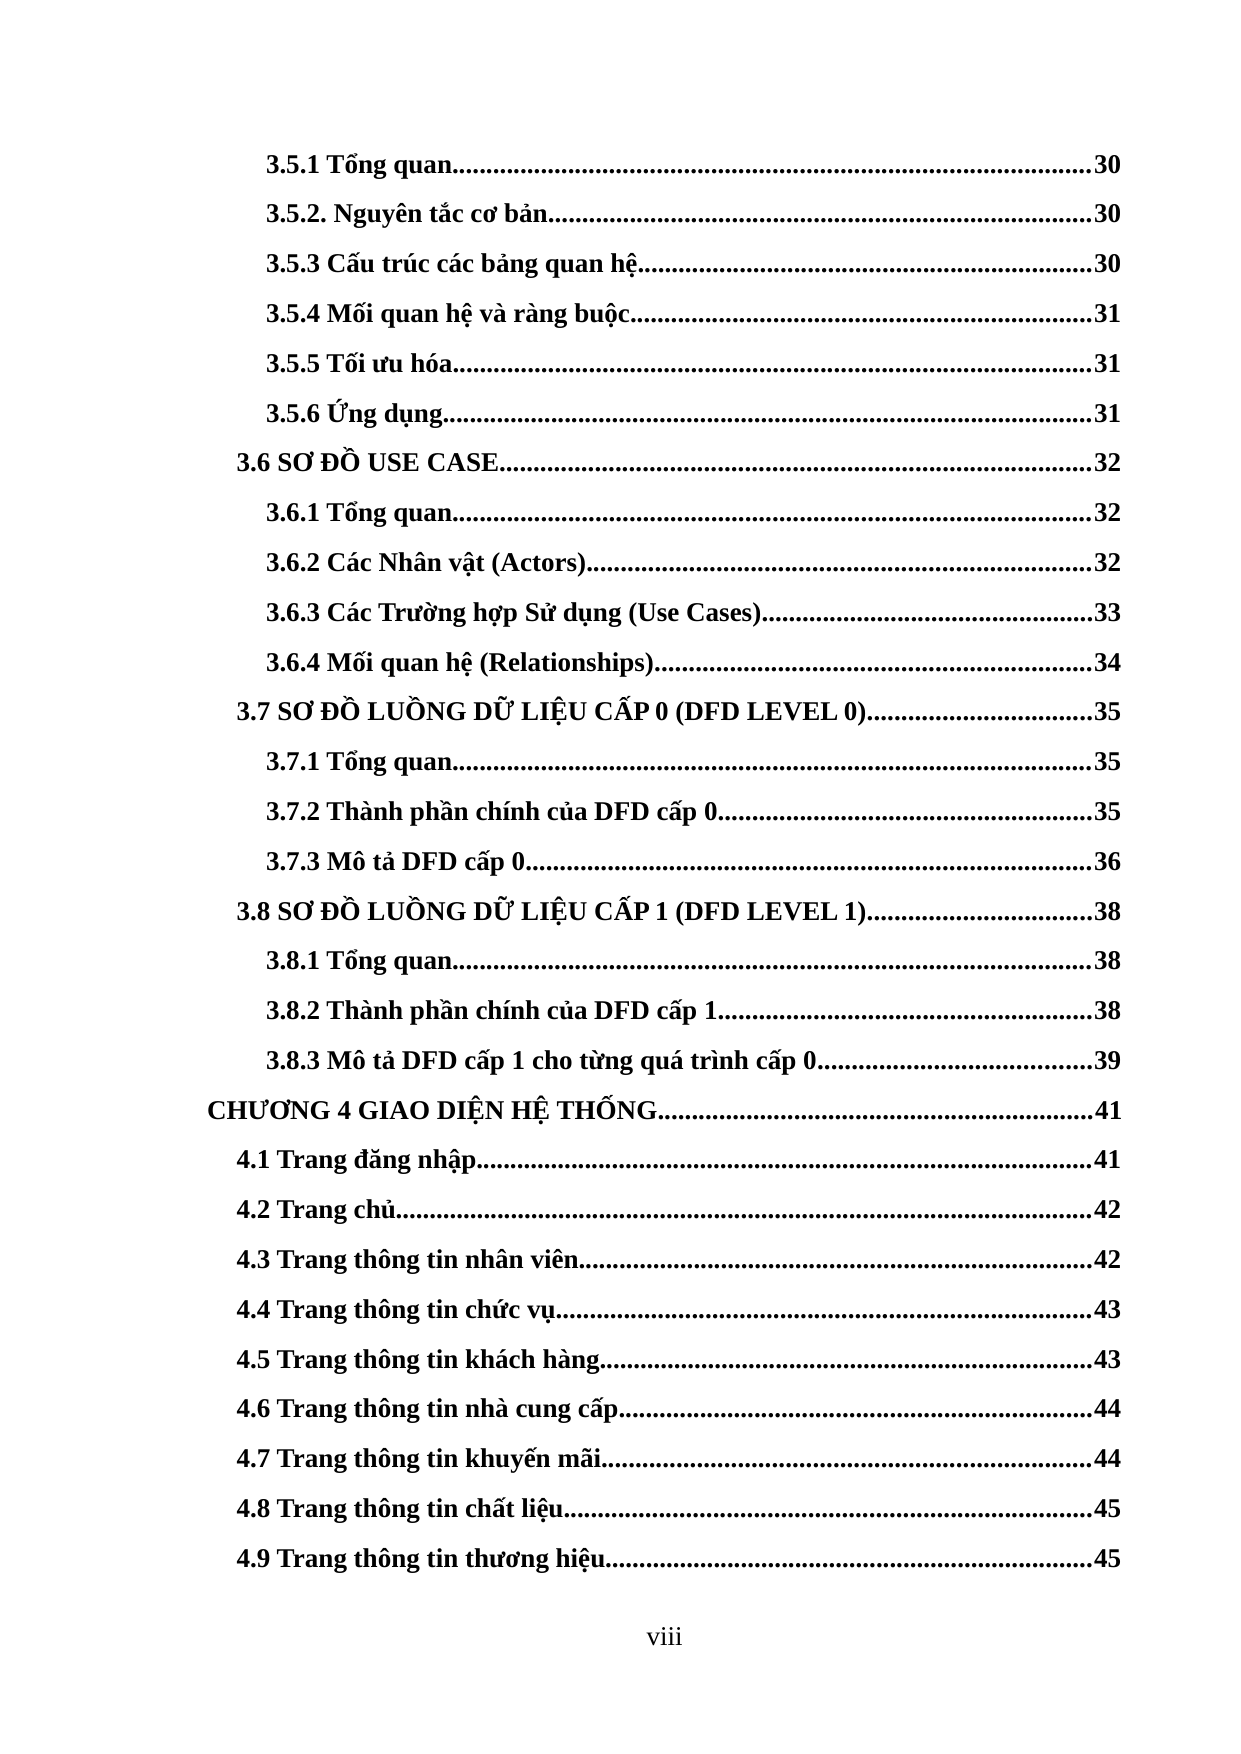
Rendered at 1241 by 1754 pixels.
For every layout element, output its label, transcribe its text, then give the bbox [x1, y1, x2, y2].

text CHƯƠNG 4 GIAO DIỆN HỆ THỐNG 41 [207, 1094, 1122, 1125]
text 4.3 Trang thông tin nhân viên 42 [236, 1243, 1122, 1274]
text 3.5.2. Nguyên tắc cơ bản 30 [266, 197, 1122, 229]
text 3.5.5 Tối ưu hóa 31 [266, 347, 1122, 378]
text 3.7.1 Tổng quan 35 [266, 745, 1122, 776]
text 3.6.2 Các Nhân vật (Actors) 32 [266, 546, 1122, 577]
text 4.8 Trang thông tin chất liệu 45 [236, 1492, 1122, 1523]
text 3.7 SƠ ĐỒ LUỒNG DỮ LIỆU CẤP 0 (DFD LEVEL 0) 35 [236, 695, 1122, 727]
text 3.6.4 Mối quan hệ (Relationships) 34 [266, 646, 1122, 677]
text 3.5.6 Ứng dụng 31 [266, 397, 1122, 428]
text 4.4 Trang thông tin chức vụ 43 [236, 1293, 1122, 1324]
text 3.7.2 Thành phần chính của DFD cấp 0 35 [266, 795, 1122, 826]
text 4.6 Trang thông tin nhà cung cấp 44 [236, 1392, 1122, 1424]
text 3.8.2 Thành phần chính của DFD cấp 1 38 [266, 994, 1122, 1025]
text 3.7.3 Mô tả DFD cấp 0 36 [266, 845, 1122, 876]
text 4.1 Trang đăng nhập 41 [236, 1143, 1122, 1175]
text 4.7 Trang thông tin khuyến mãi 44 [236, 1442, 1122, 1473]
text 3.8.1 Tổng quan 38 [266, 944, 1122, 976]
text 3.5.4 Mối quan hệ và ràng buộc 31 [266, 297, 1122, 328]
text 3.6 SƠ ĐỒ USE CASE 32 [236, 446, 1122, 478]
text 4.9 Trang thông tin thương hiệu 45 [236, 1542, 1122, 1573]
text 3.5.1 Tổng quan 30 [266, 148, 1122, 179]
text 3.8.3 Mô tả DFD cấp 1 cho từng quá trình cấp 0 39 [266, 1044, 1122, 1075]
text 3.8 SƠ ĐỒ LUỒNG DỮ LIỆU CẤP 1 (DFD LEVEL 1) 38 [236, 894, 1122, 926]
text 3.6.3 Các Trường hợp Sử dụng (Use Cases) 33 [266, 596, 1122, 627]
text 4.2 Trang chủ 42 [236, 1193, 1122, 1224]
text 3.6.1 Tổng quan 32 [266, 496, 1122, 527]
text 3.5.3 Cấu trúc các bảng quan hệ 30 [266, 247, 1122, 278]
text 4.5 Trang thông tin khách hàng 43 [236, 1343, 1122, 1374]
